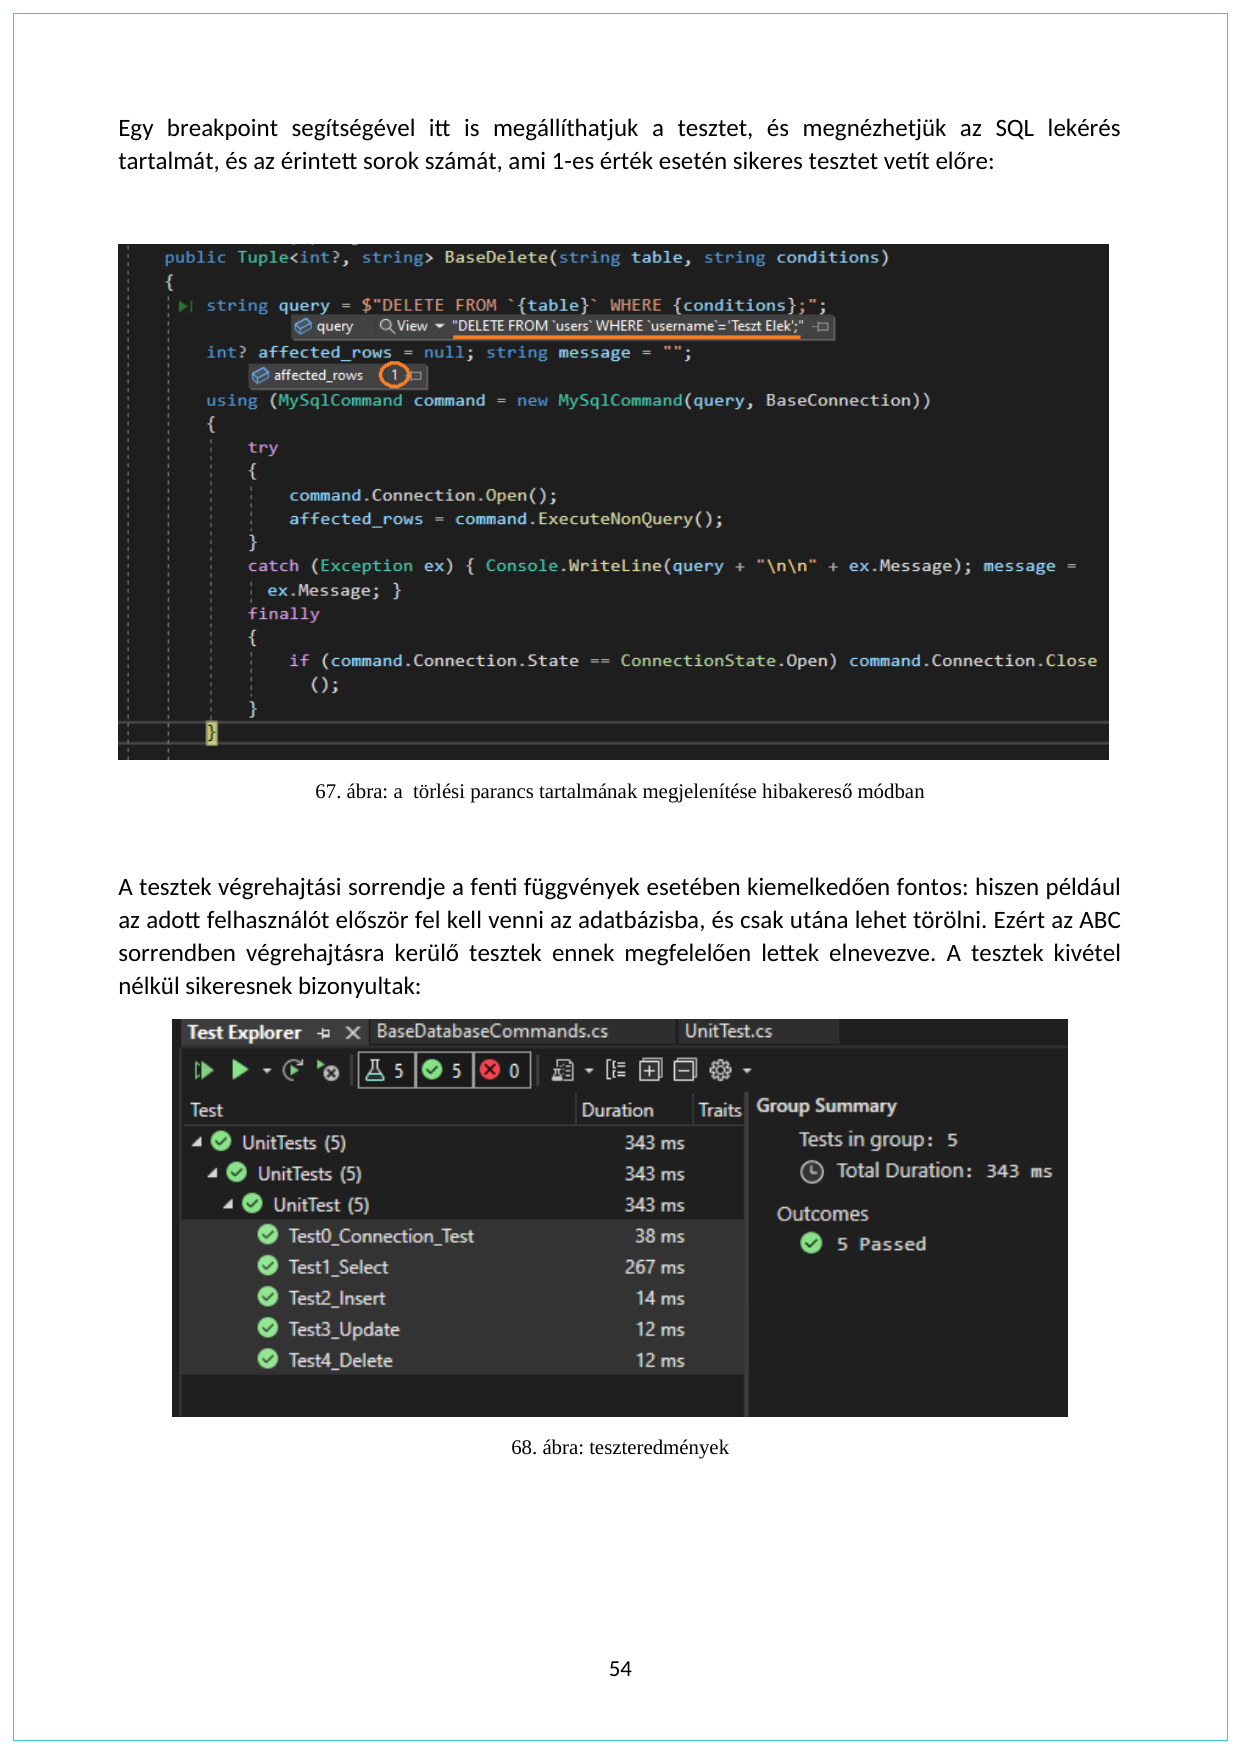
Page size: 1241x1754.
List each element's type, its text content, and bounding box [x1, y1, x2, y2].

picture [118, 244, 1109, 760]
text 68. ábra: teszteredmények [118, 1435, 1122, 1459]
picture [172, 1019, 1068, 1417]
text A tesztek végrehajtási sorrendje a fenti függvények esetében kiemelkedően fontos: hiszen például az adott felhasználót először fel kell venni az adatbázisba, és csak utána lehet törölni. Ezért az ABC sorrendben végrehajtásra kerülő tesztek ennek megfelelően lettek elnevezve. A tesztek kivétel nélkül sikeresnek bizonyultak: [118, 871, 1122, 1000]
text Egy breakpoint segítségével itt is megállíthatjuk a tesztet, és megnézhetjük az SQL lekérés tartalmát, és az érintett sorok számát, ami 1-es érték esetén sikeres tesztet vetít előre: [118, 112, 1122, 176]
text 67. ábra: a törlési parancs tartalmának megjelenítése hibakereső módban [118, 779, 1122, 803]
